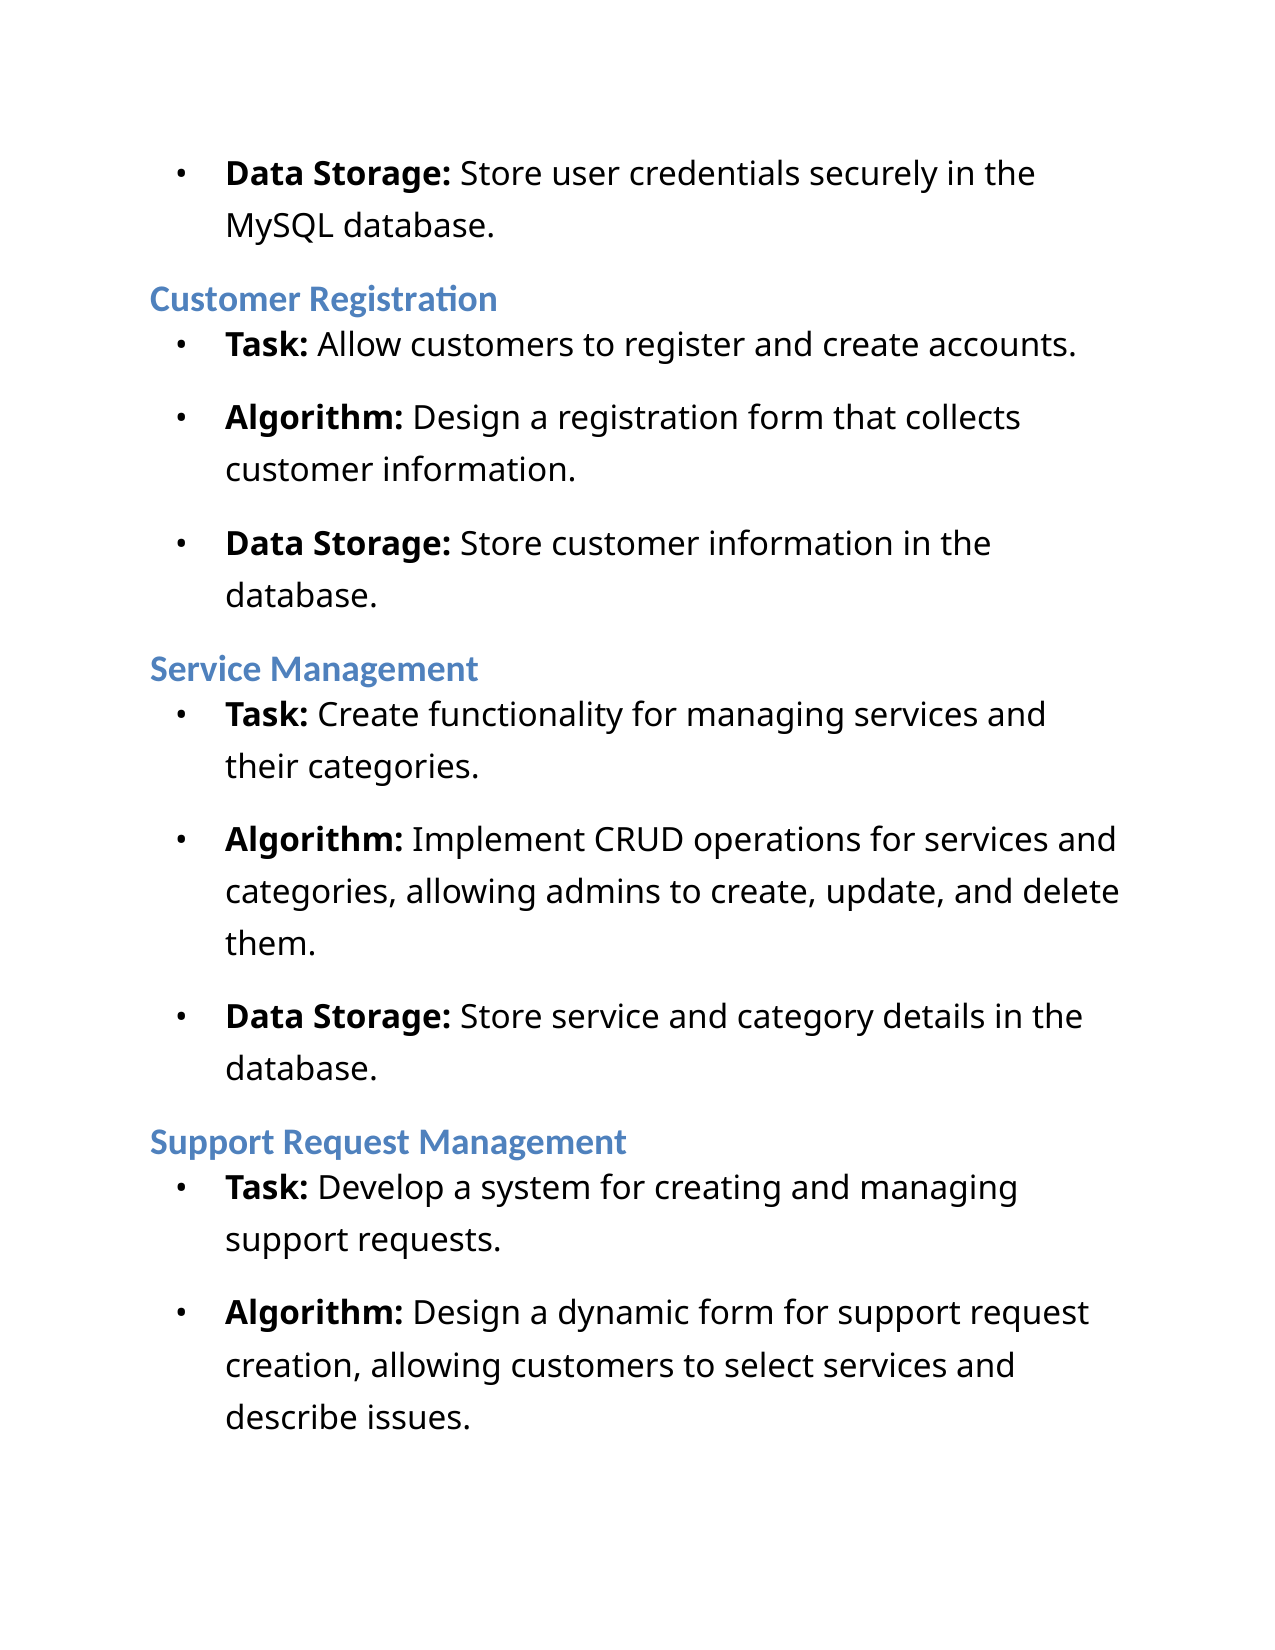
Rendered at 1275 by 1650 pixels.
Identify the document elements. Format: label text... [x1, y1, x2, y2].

subtitle Support Request Management [150, 1118, 1125, 1164]
list Data Storage: Store customer information in the database. [175, 519, 1125, 617]
list Algorithm: Design a dynamic form for support request creation, allowing customers to select services and describe issues. [175, 1289, 1125, 1439]
list Task: Create functionality for managing services and their categories. [175, 690, 1125, 788]
list Task: Allow customers to register and create accounts. [175, 321, 1125, 366]
list Algorithm: Implement CRUD operations for services and categories, allowing admins to create, update, and delete them. [175, 816, 1125, 965]
subtitle Service Management [150, 644, 1125, 690]
subtitle Customer Registration [150, 275, 1125, 321]
list Task: Develop a system for creating and managing support requests. [175, 1164, 1125, 1262]
list Data Storage: Store user credentials securely in the MySQL database. [175, 150, 1125, 248]
list Data Storage: Store service and category details in the database. [175, 993, 1125, 1091]
list Algorithm: Design a registration form that collects customer information. [175, 394, 1125, 492]
